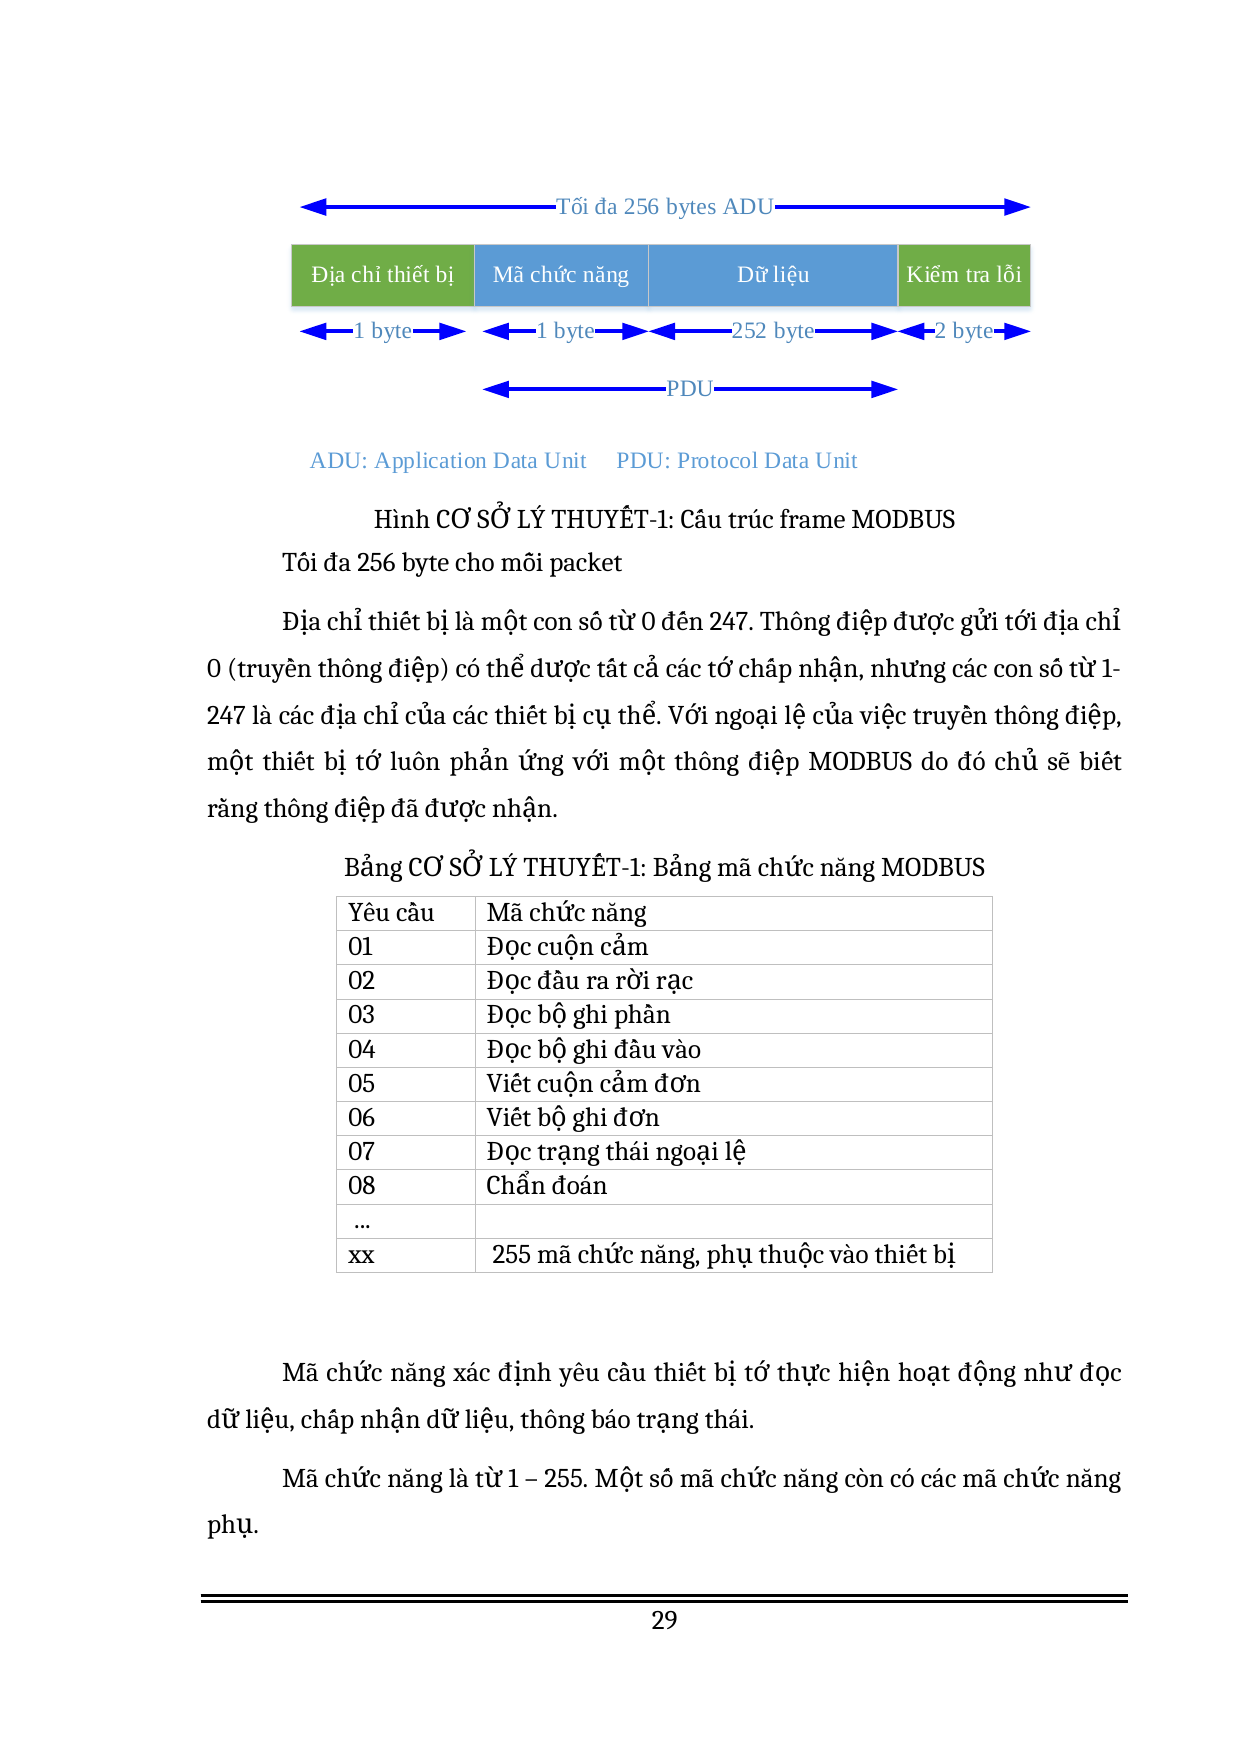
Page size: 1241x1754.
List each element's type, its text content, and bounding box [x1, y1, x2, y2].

table_cell Đọc cuộn cảm [476, 931, 992, 964]
table_cell 05 [337, 1068, 475, 1101]
table_cell 06 [337, 1102, 475, 1135]
table_header Yêu cầu [337, 897, 475, 930]
text Mã chức năng xác định yêu cầu thiết bị tớ thực hiện hoạt động như đọc dữ liệu, chấp nhận dữ liệu, thông báo trạng thái. [207, 1357, 1122, 1435]
table_cell 04 [337, 1034, 475, 1067]
text Tối đa 256 byte cho mỗi packet [207, 547, 1122, 578]
table_cell 08 [337, 1170, 475, 1203]
table_cell 03 [337, 1000, 475, 1033]
table_cell 02 [337, 965, 475, 998]
table_cell Đọc bộ ghi đầu vào [476, 1034, 992, 1067]
table_cell xx [337, 1239, 475, 1272]
text Mã chức năng là từ 1 – 255. Một số mã chức năng còn có các mã chức năng phụ. [207, 1463, 1122, 1541]
table_cell Đọc trạng thái ngoại lệ [476, 1136, 992, 1169]
text Hình CƠ SỞ LÝ THUYẾT-9: Cấu trúc frame MODBUS [207, 504, 1122, 535]
table_cell Viết bộ ghi đơn [476, 1102, 992, 1135]
text Bảng CƠ SỞ LÝ THUYẾT-3: Bảng mã chức năng MODBUS [207, 852, 1122, 883]
table_cell Viết cuộn cảm đơn [476, 1068, 992, 1101]
table_cell Chẩn đoán [476, 1170, 992, 1203]
text Địa chỉ thiết bị là một con số từ 0 đến 247. Thông điệp được gửi tới địa chỉ 0 (truyền thông điệp) có thể dược tất cả các tớ chấp nhận, nhưng các con số từ 1-247 là các địa chỉ của các thiết bị cụ thể. Với ngoại lệ của việc truyền thông điệp, một thiết bị tớ luôn phản ứng với một thông điệp MODBUS do đó chủ sẽ biết rằng thông điệp đã được nhận. [207, 606, 1122, 824]
table_cell 01 [337, 931, 475, 964]
table_cell Đọc đầu ra rời rạc [476, 965, 992, 998]
table_cell ... [337, 1205, 475, 1238]
table_cell [476, 1205, 992, 1238]
table_cell 255 mã chức năng, phụ thuộc vào thiết bị [476, 1239, 992, 1272]
table_cell Đọc bộ ghi phần [476, 1000, 992, 1033]
table_cell 07 [337, 1136, 475, 1169]
table_header Mã chức năng [476, 897, 992, 930]
